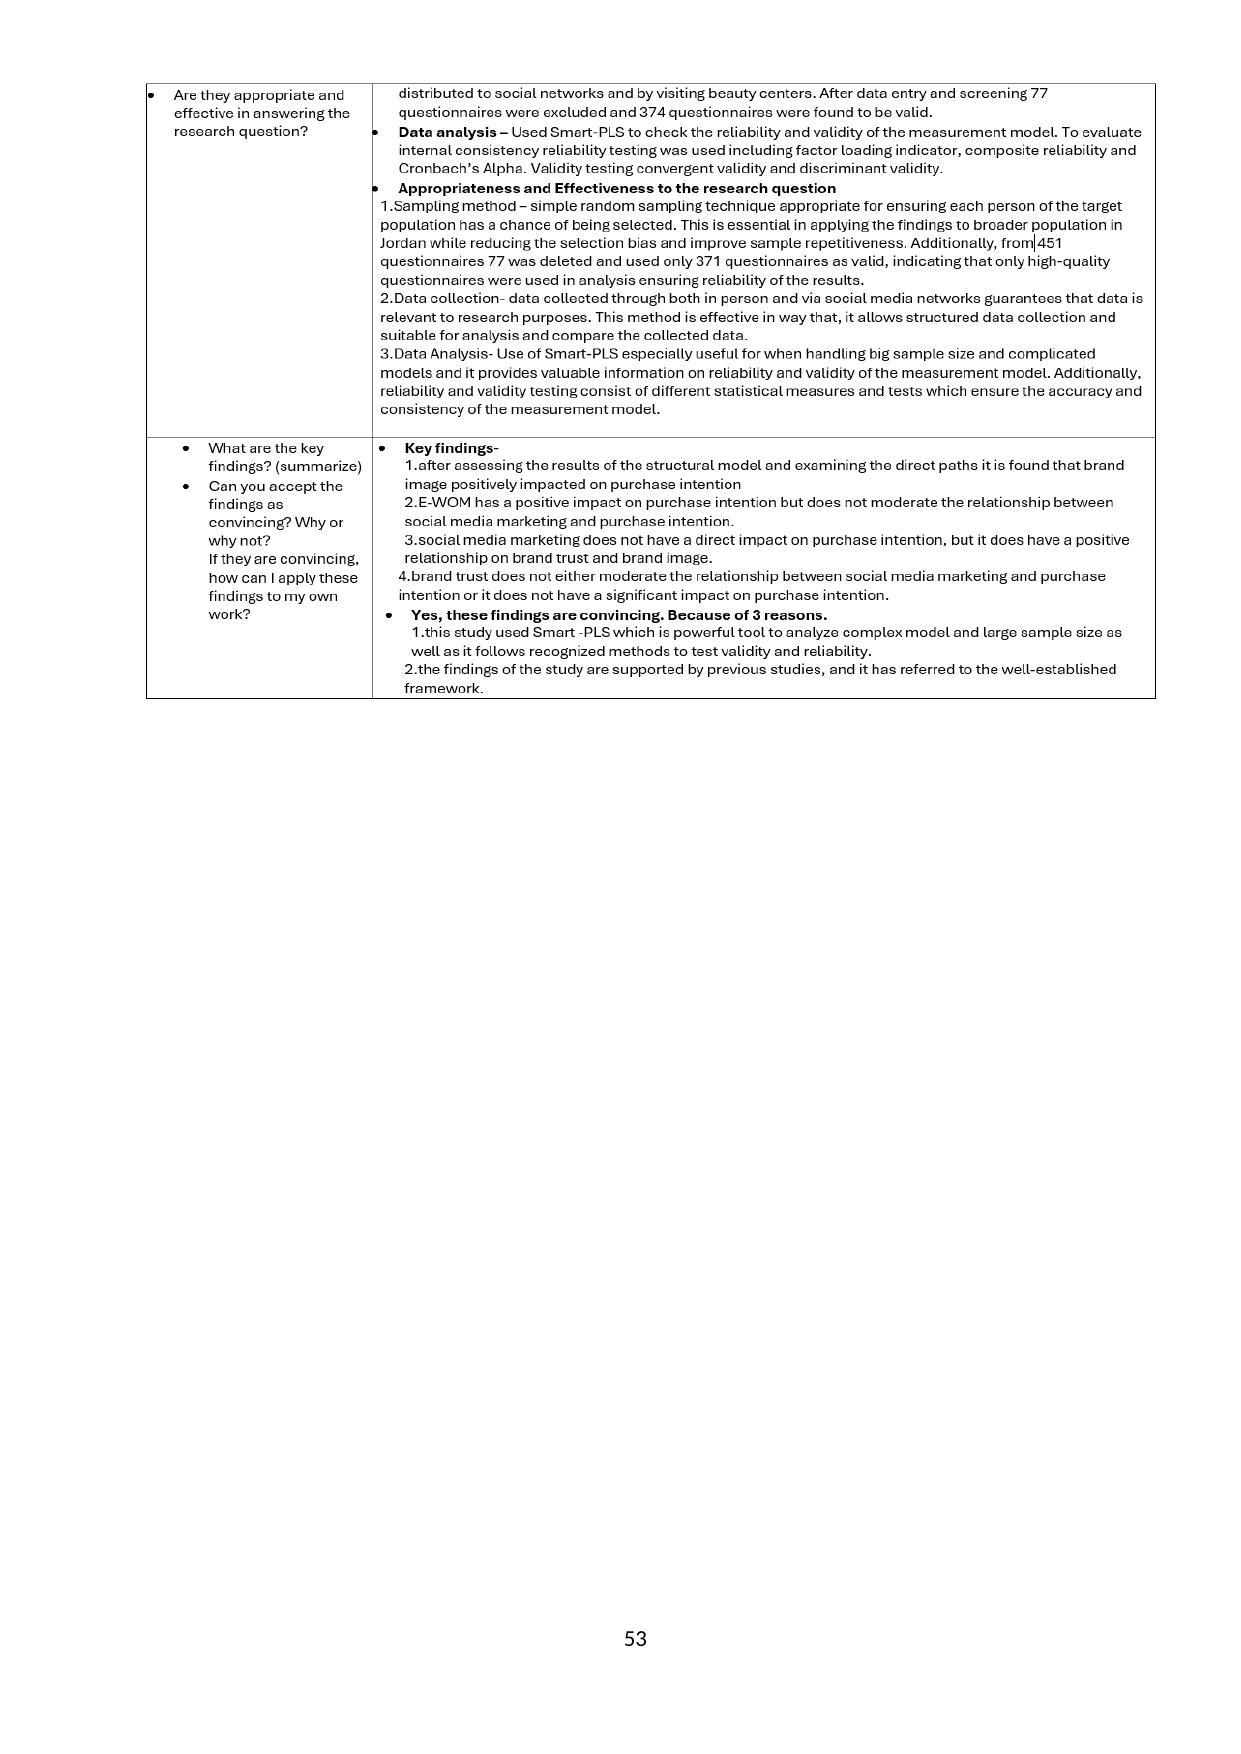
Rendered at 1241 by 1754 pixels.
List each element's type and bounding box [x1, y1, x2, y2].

picture [135, 75, 1172, 712]
